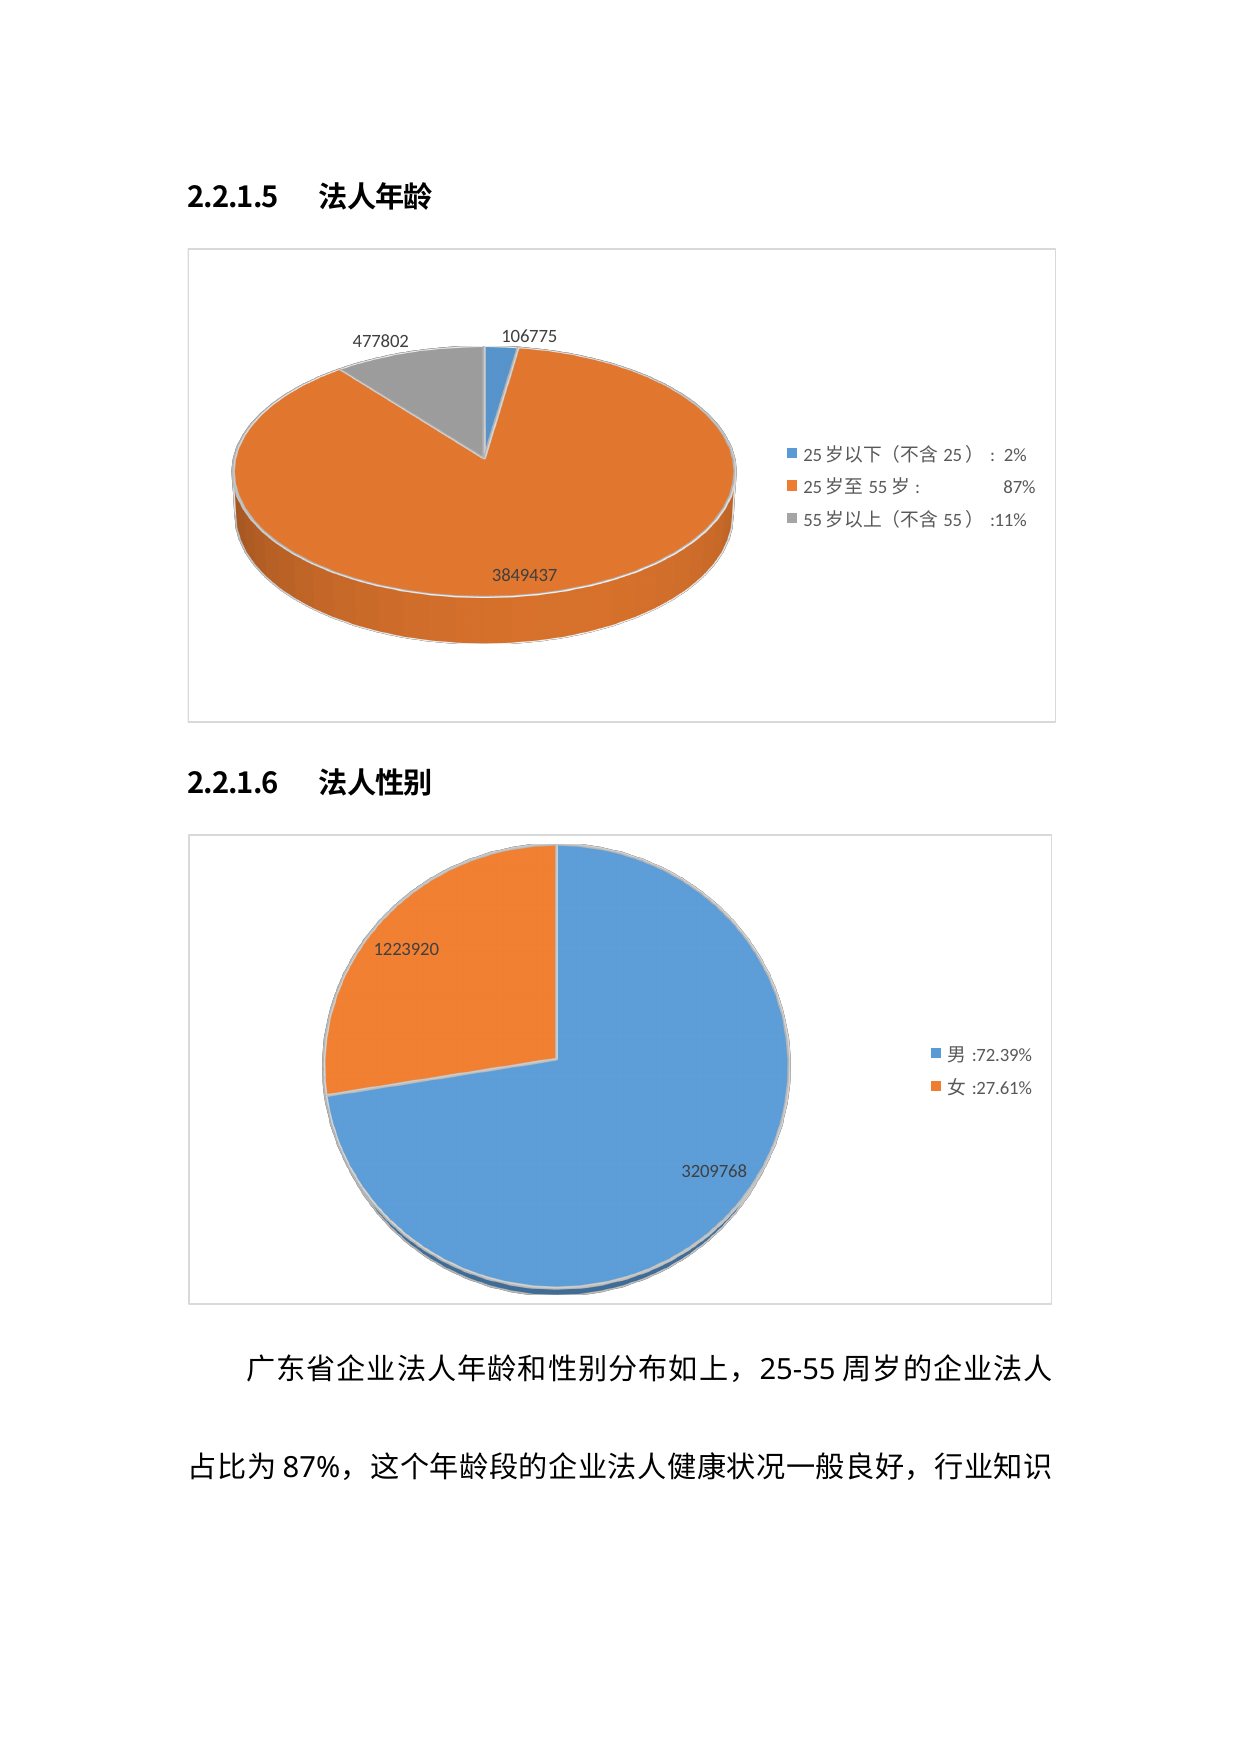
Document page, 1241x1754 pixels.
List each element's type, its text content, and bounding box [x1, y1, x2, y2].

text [187, 1334, 1053, 1497]
list 法人性别 [187, 748, 1053, 813]
list 法人年龄 [187, 162, 1053, 227]
